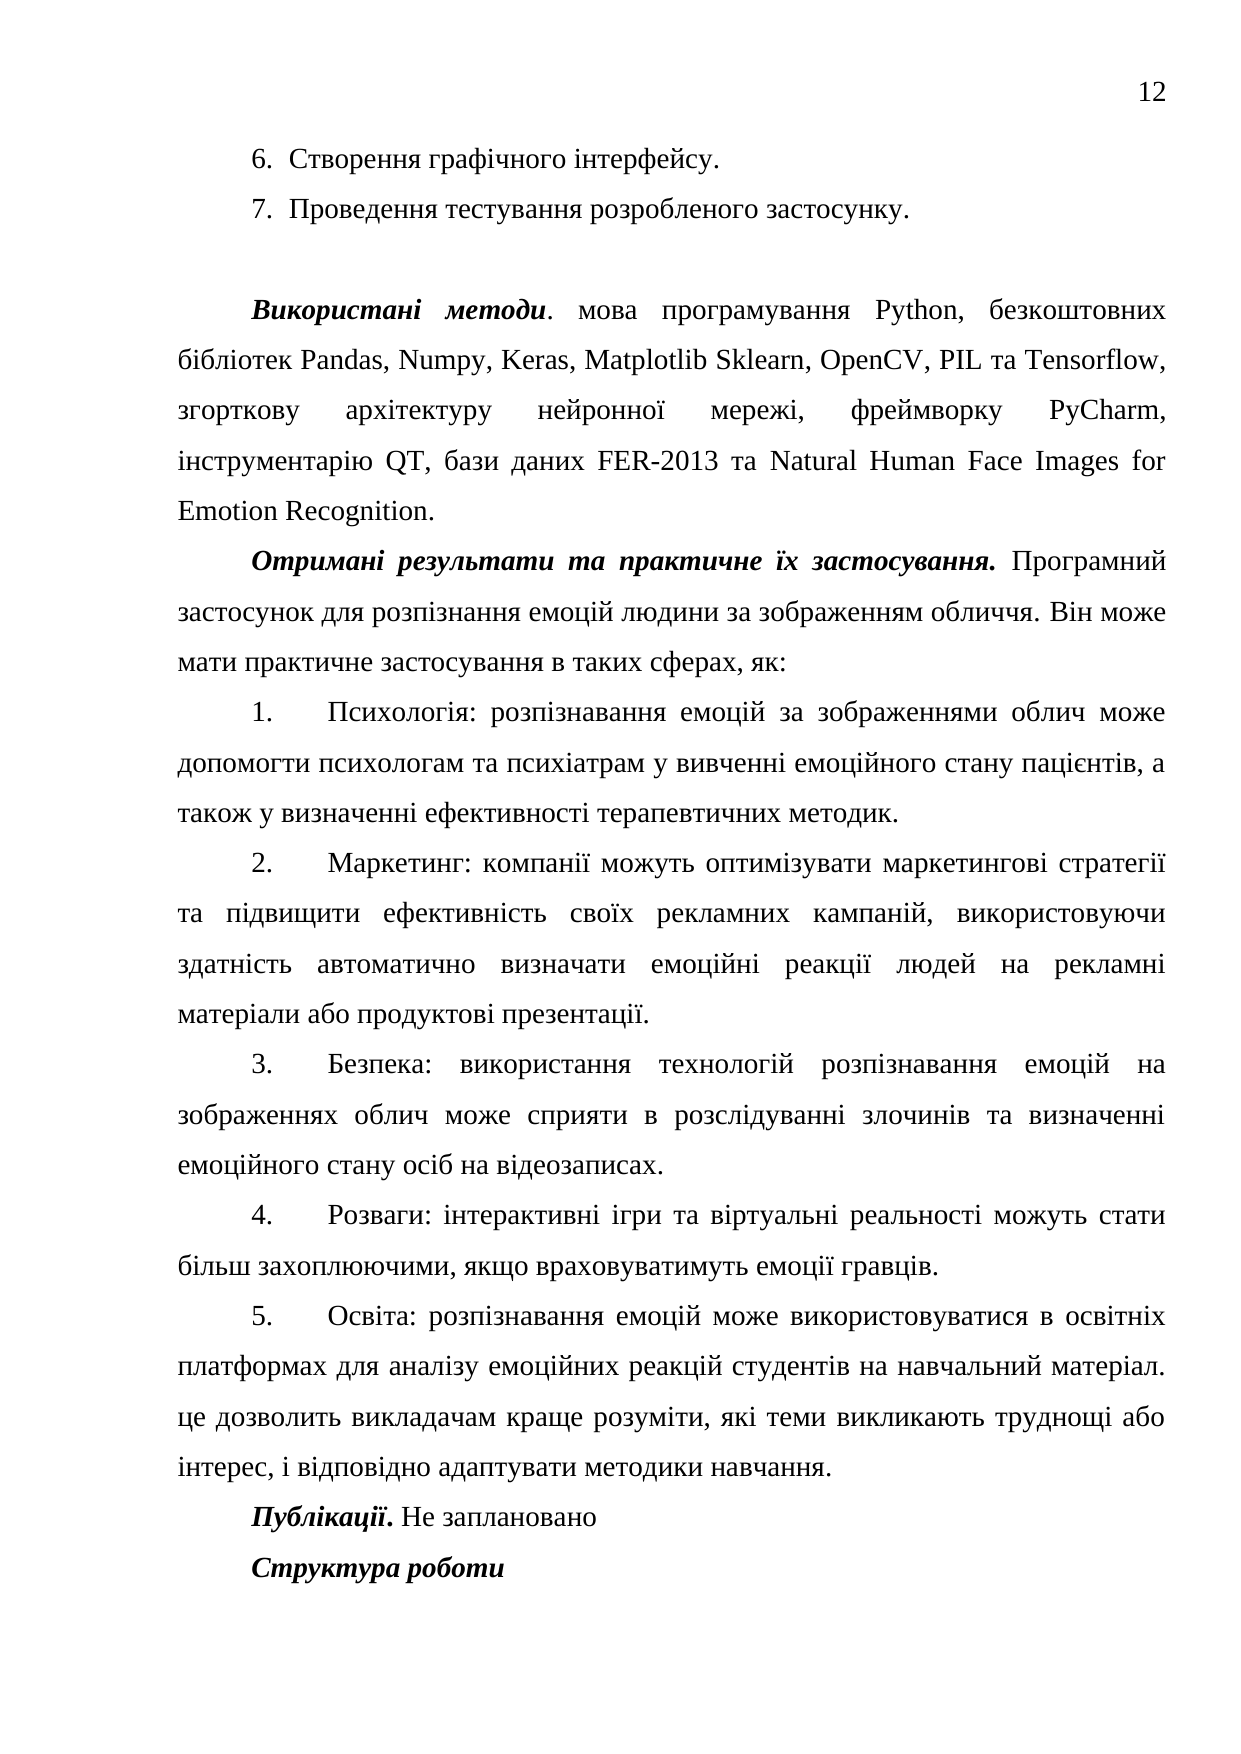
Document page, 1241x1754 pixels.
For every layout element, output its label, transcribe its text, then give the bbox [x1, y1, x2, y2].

list Освіта: розпізнавання емоцій може використовуватися в освітніх платформах для аналізу емоційних реакцій студентів на навчальний матеріал. це дозволить викладачам краще розуміти, які теми викликають труднощі або інтерес, і відповідно адаптувати методики навчання. [177, 1298, 1166, 1483]
text Отримані результати та практичне їх застосування. Програмний застосунок для розпізнання емоцій людини за зображенням обличчя. Він може мати практичне застосування в таких сферах, як: [177, 543, 1166, 678]
text Публікації. Не заплановано [177, 1499, 1166, 1533]
text Використані методи. мова програмування Python, безкоштовних бібліотек Pandas, Numpy, Keras, Matplotlib Sklearn, OpenCV, PIL та Tensorflow, згорткову архітектуру нейронної мережі, фреймворку PyCharm, інструментарію QT, бази даних FER-2013 та Natural Human Face Images for Emotion Recognition. [177, 292, 1166, 527]
list Створення графічного інтерфейсу. [251, 141, 1166, 174]
list Безпека: використання технологій розпізнавання емоцій на зображеннях облич може сприяти в розслідуванні злочинів та визначенні емоційного стану осіб на відеозаписах. [177, 1047, 1166, 1181]
list Розваги: інтерактивні ігри та віртуальні реальності можуть стати більш захоплюючими, якщо враховуватимуть емоції гравців. [177, 1197, 1166, 1281]
text Структура роботи [177, 1550, 1166, 1583]
list Проведення тестування розробленого застосунку. [251, 191, 1166, 225]
list Маркетинг: компанії можуть оптимізувати маркетингові стратегії та підвищити ефективність своїх рекламних кампаній, використовуючи здатність автоматично визначати емоційні реакції людей на рекламні матеріали або продуктові презентації. [177, 845, 1166, 1030]
list Психологія: розпізнавання емоцій за зображеннями облич може допомогти психологам та психіатрам у вивченні емоційного стану пацієнтів, а також у визначенні ефективності терапевтичних методик. [177, 694, 1166, 828]
